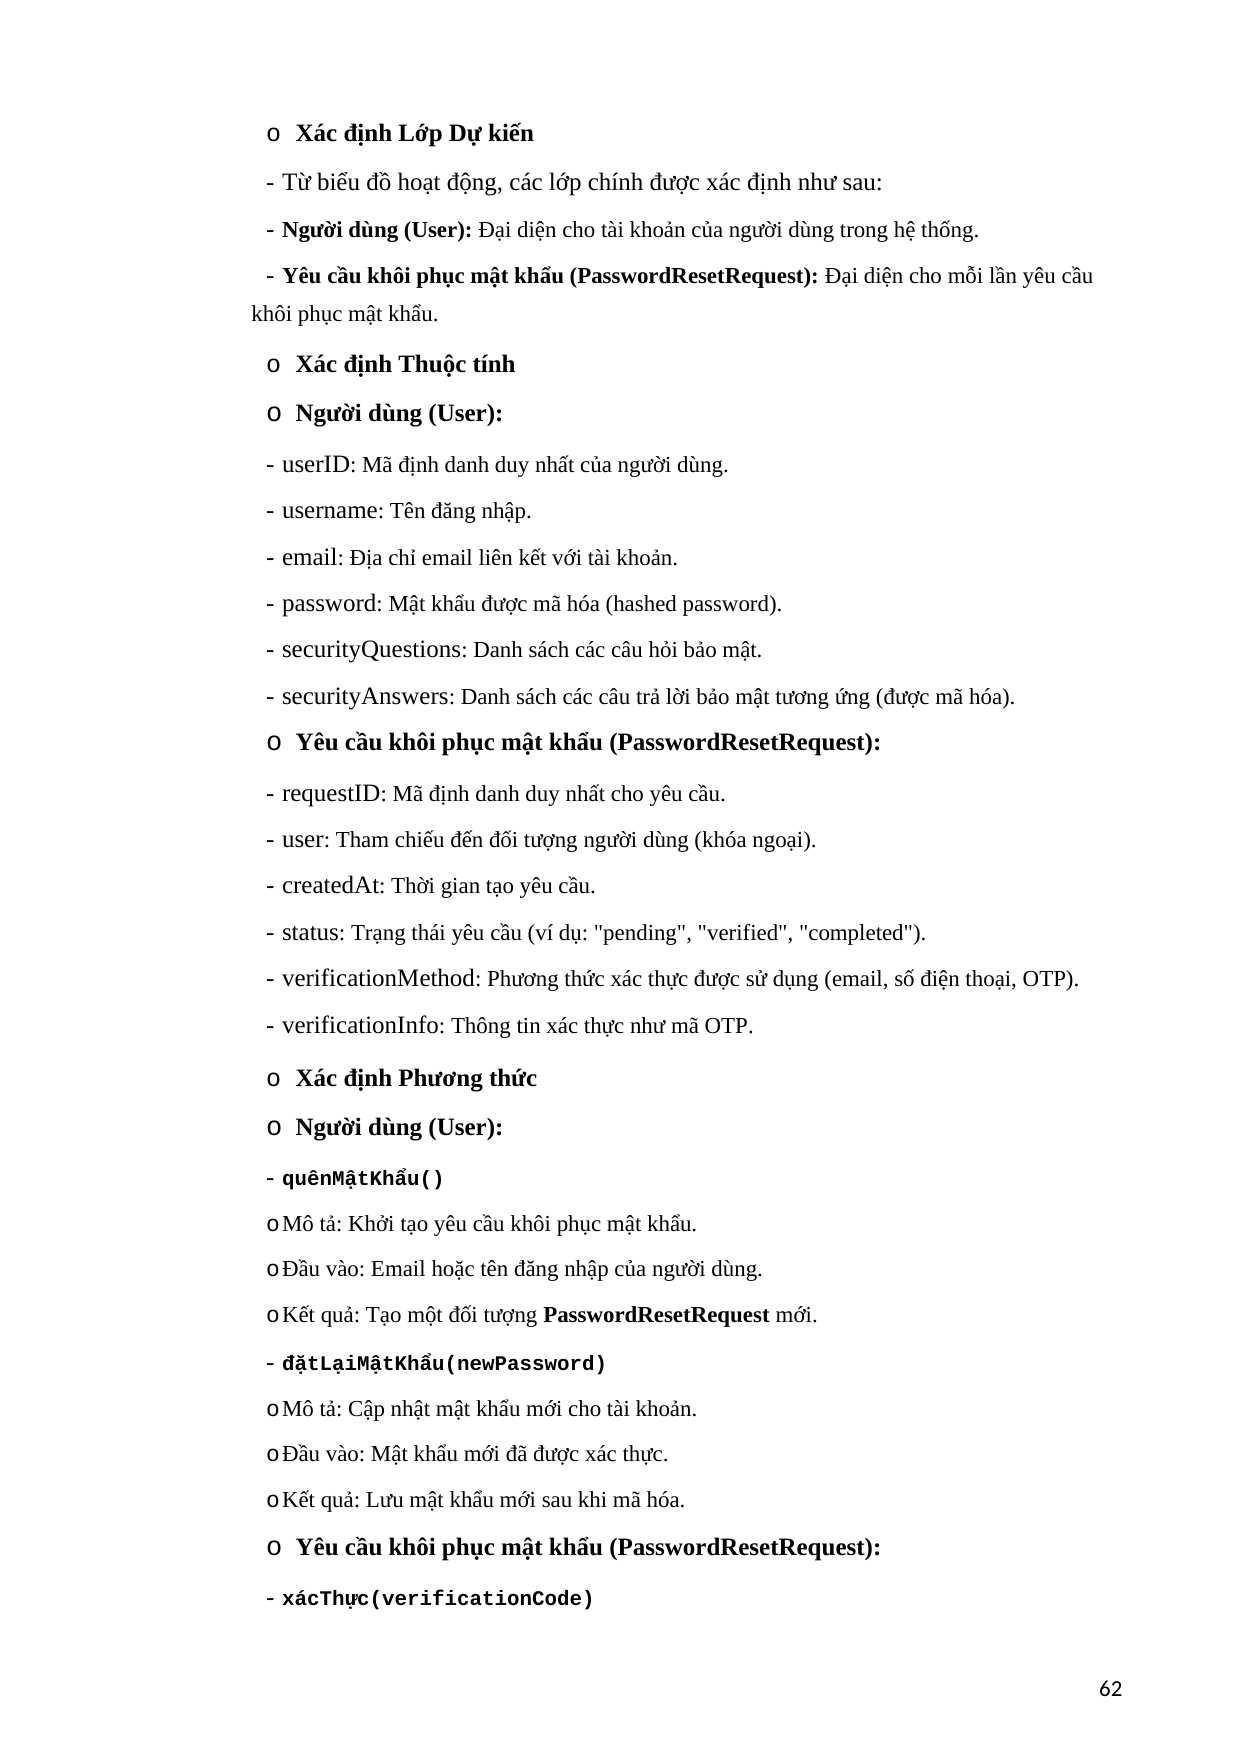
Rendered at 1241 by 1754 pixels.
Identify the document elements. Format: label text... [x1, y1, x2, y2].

list Kết quả: Tạo một đối tượng PasswordResetRequest mới. [251, 1301, 1122, 1329]
list verificationInfo: Thông tin xác thực như mã OTP. [251, 1010, 1122, 1039]
list securityQuestions: Danh sách các câu hỏi bảo mật. [251, 634, 1122, 663]
list status: Trạng thái yêu cầu (ví dụ: "pending", "verified", "completed"). [251, 917, 1122, 946]
list userID: Mã định danh duy nhất của người dùng. [251, 449, 1122, 477]
subtitle Xác định Lớp Dự kiến [251, 118, 1122, 149]
list securityAnswers: Danh sách các câu trả lời bảo mật tương ứng (được mã hóa). [251, 681, 1122, 710]
subtitle Yêu cầu khôi phục mật khẩu (PasswordResetRequest): [251, 727, 1122, 759]
list Yêu cầu khôi phục mật khẩu (PasswordResetRequest): Đại diện cho mỗi lần yêu cầu khôi phục mật khẩu. [251, 260, 1122, 326]
list Đầu vào: Email hoặc tên đăng nhập của người dùng. [251, 1256, 1122, 1284]
list Kết quả: Lưu mật khẩu mới sau khi mã hóa. [251, 1486, 1122, 1514]
list Mô tả: Cập nhật mật khẩu mới cho tài khoản. [251, 1394, 1122, 1423]
list createdAt: Thời gian tạo yêu cầu. [251, 871, 1122, 899]
subtitle Người dùng (User): [251, 1112, 1122, 1143]
list quênMậtKhẩu() [251, 1162, 1122, 1192]
list Mô tả: Khởi tạo yêu cầu khôi phục mật khẩu. [251, 1210, 1122, 1238]
list email: Địa chỉ email liên kết với tài khoản. [251, 542, 1122, 570]
list verificationMethod: Phương thức xác thực được sử dụng (email, số điện thoại, OTP). [251, 963, 1122, 992]
subtitle Yêu cầu khôi phục mật khẩu (PasswordResetRequest): [251, 1532, 1122, 1563]
list requestID: Mã định danh duy nhất cho yêu cầu. [251, 778, 1122, 806]
subtitle Xác định Phương thức [251, 1063, 1122, 1093]
list xácThực(verificationCode) [251, 1582, 1122, 1612]
list Người dùng (User): Đại diện cho tài khoản của người dùng trong hệ thống. [251, 214, 1122, 243]
subtitle Người dùng (User): [251, 398, 1122, 430]
list Từ biểu đồ hoạt động, các lớp chính được xác định như sau: [251, 167, 1122, 196]
list password: Mật khẩu được mã hóa (hashed password). [251, 588, 1122, 617]
list đặtLạiMậtKhẩu(newPassword) [251, 1347, 1122, 1377]
list user: Tham chiếu đến đối tượng người dùng (khóa ngoại). [251, 824, 1122, 853]
subtitle Xác định Thuộc tính [251, 349, 1122, 380]
list Đầu vào: Mật khẩu mới đã được xác thực. [251, 1440, 1122, 1468]
list username: Tên đăng nhập. [251, 495, 1122, 524]
